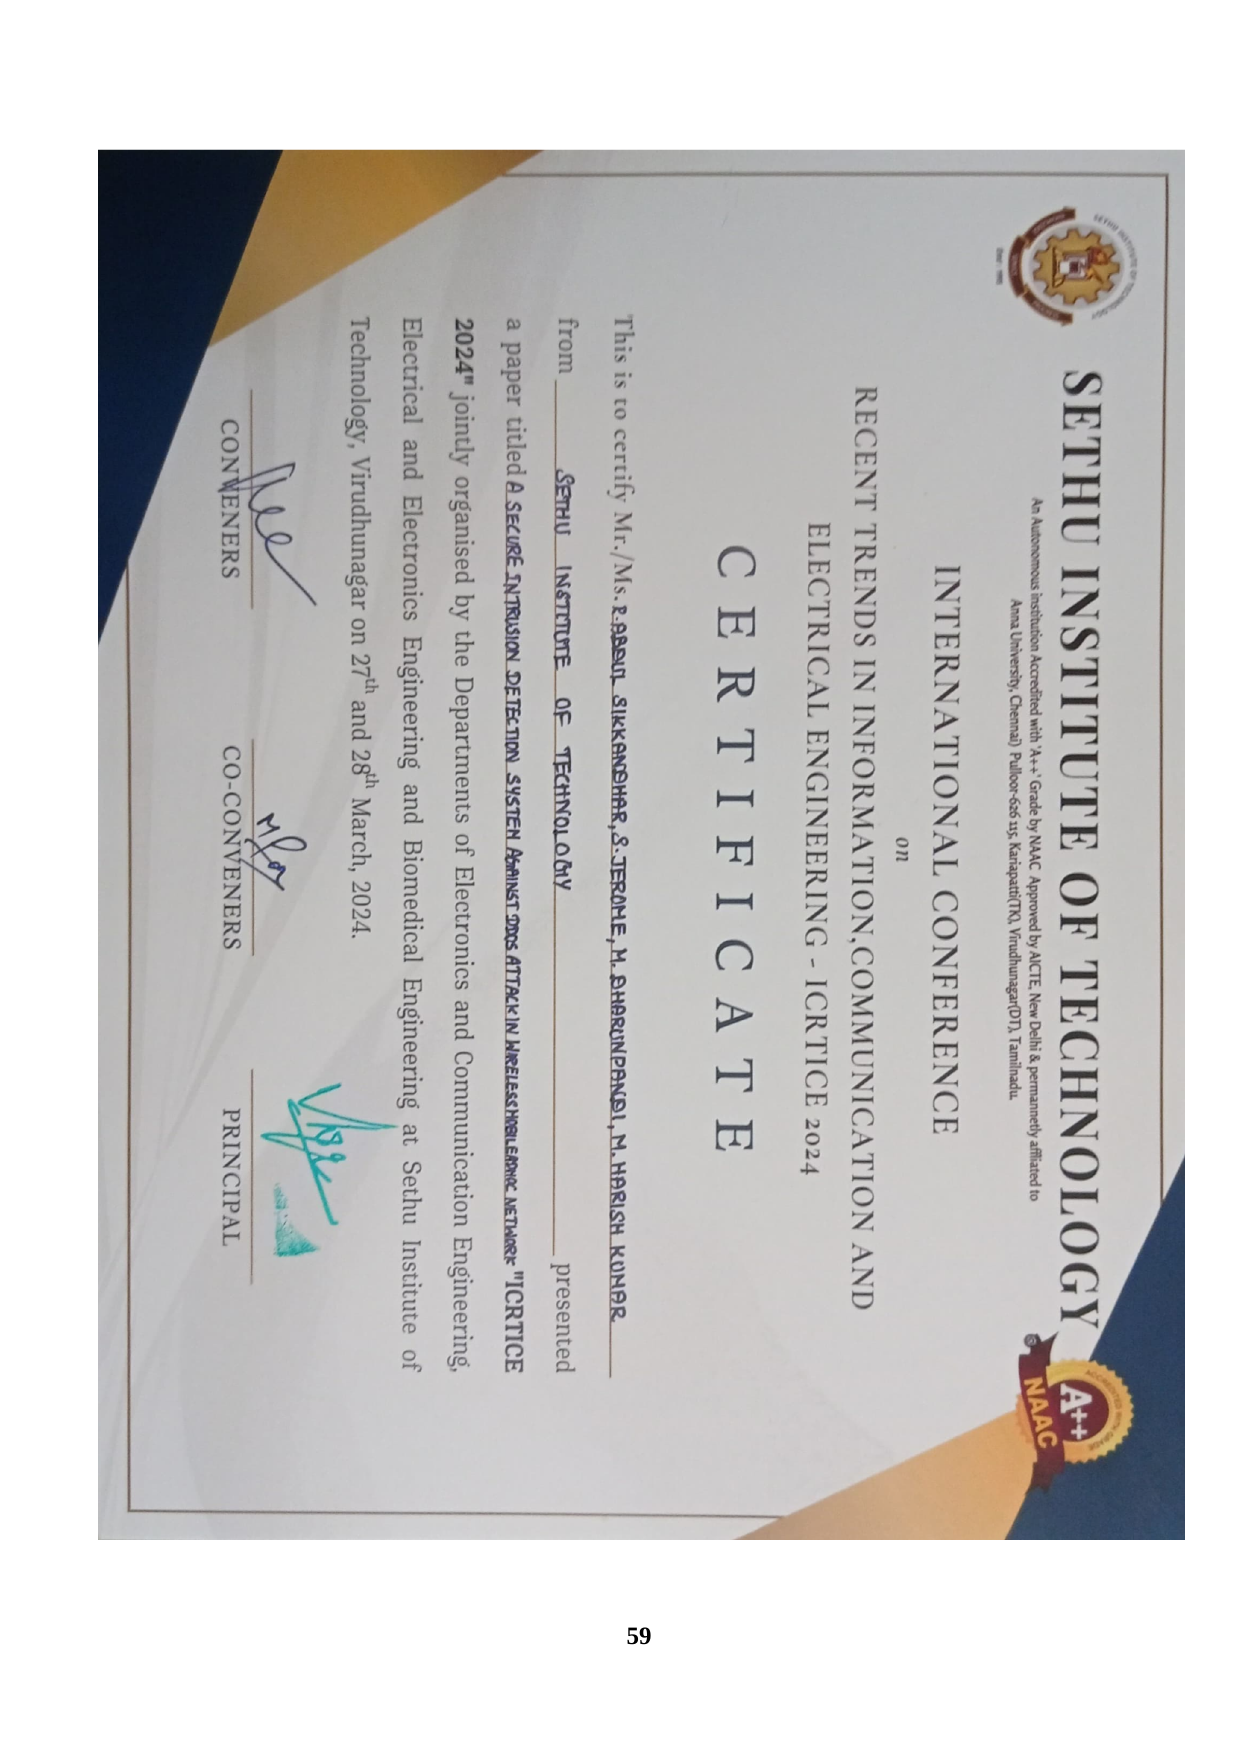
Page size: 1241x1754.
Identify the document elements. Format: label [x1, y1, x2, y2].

picture [99, 151, 1183, 1540]
